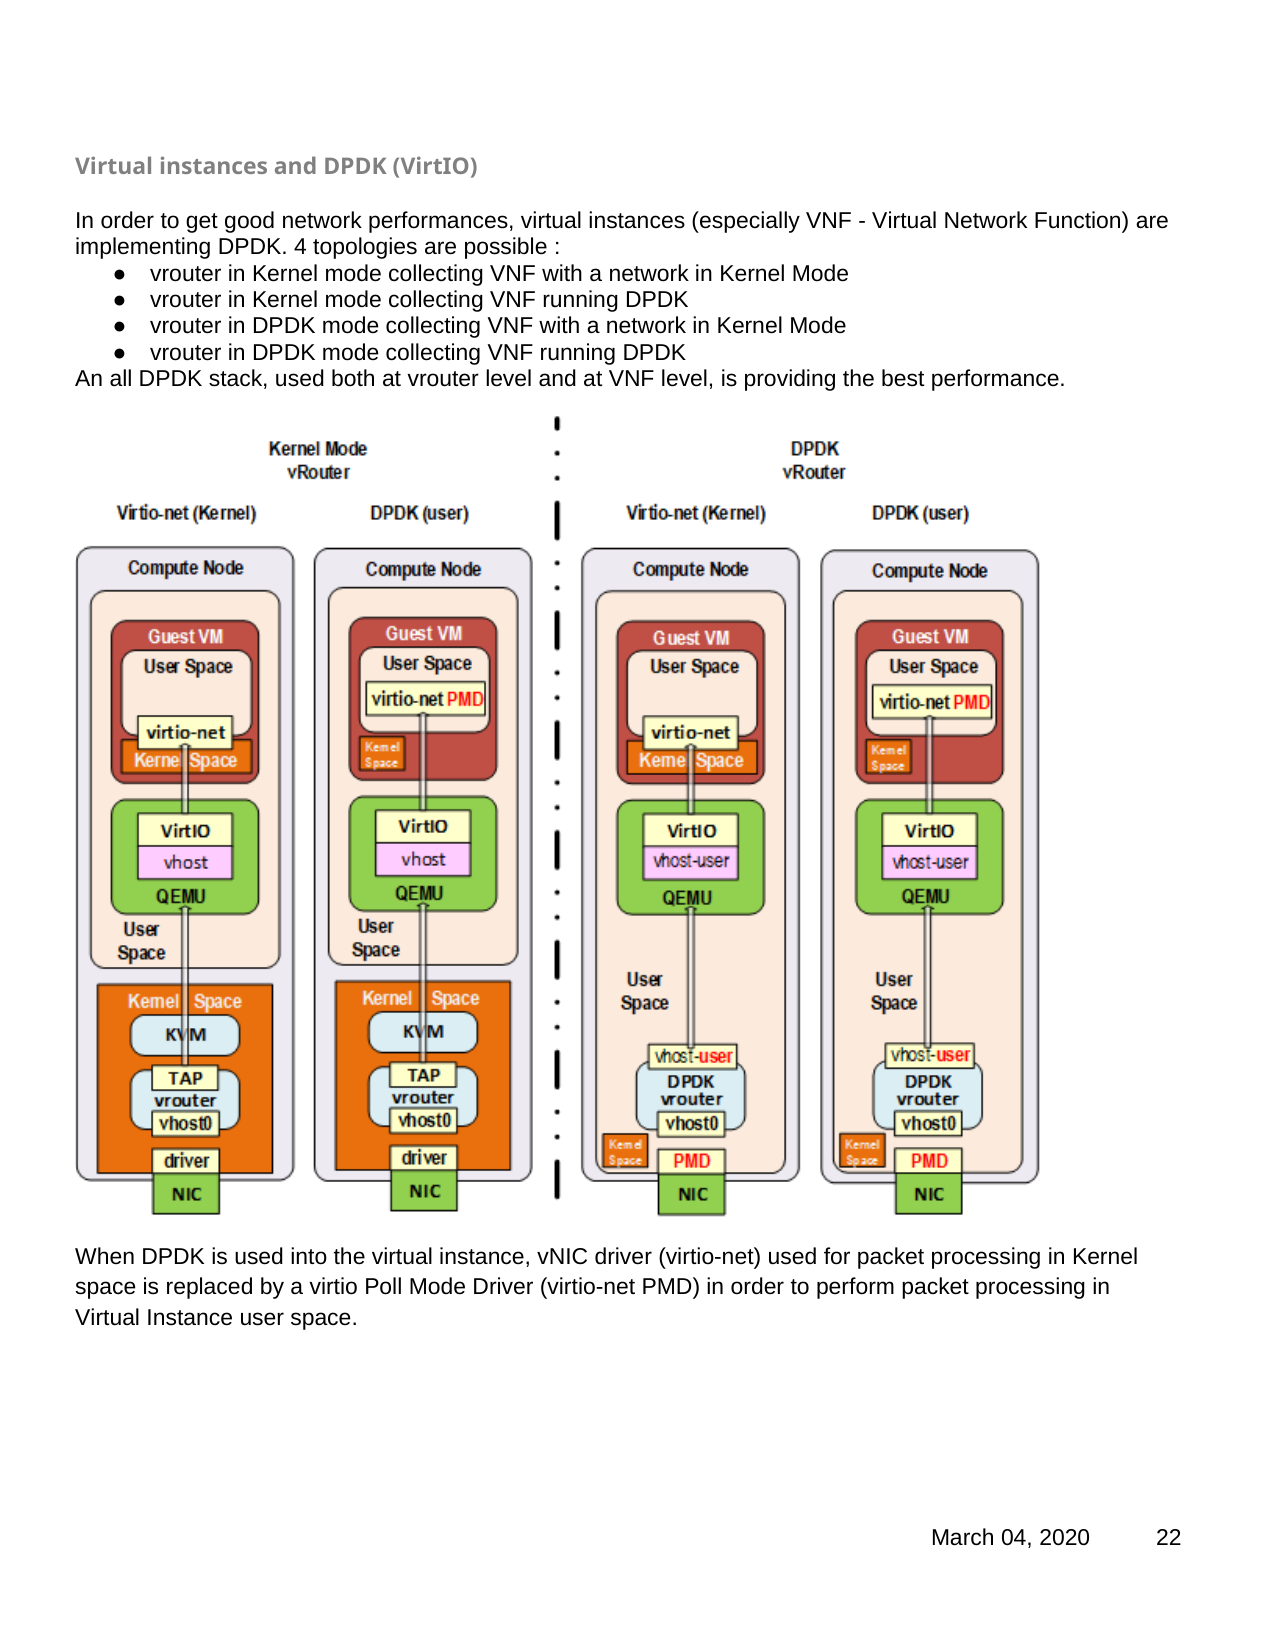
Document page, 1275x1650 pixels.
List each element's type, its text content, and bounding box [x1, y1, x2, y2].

list vrouter in Kernel mode collecting VNF with a network in Kernel Mode [112, 259, 1181, 286]
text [75, 150, 1181, 181]
list vrouter in DPDK mode collecting VNF with a network in Kernel Mode [112, 312, 1181, 338]
text In order to get good network performances, virtual instances (especially VNF - Virtual Network Function) are implementing DPDK. 4 topologies are possible : [75, 207, 1181, 259]
list vrouter in DPDK mode collecting VNF running DPDK [112, 338, 1181, 365]
text An all DPDK stack, used both at vrouter level and at VNF level, is providing the best performance. [75, 365, 1181, 391]
text When DPDK is used into the virtual instance, vNIC driver (virtio-net) used for packet processing in Kernel space is replaced by a virtio Poll Mode Driver (virtio-net PMD) in order to perform packet processing in Virtual Instance user space. [75, 1243, 1181, 1330]
picture [75, 416, 1041, 1218]
list vrouter in Kernel mode collecting VNF running DPDK [112, 286, 1181, 312]
